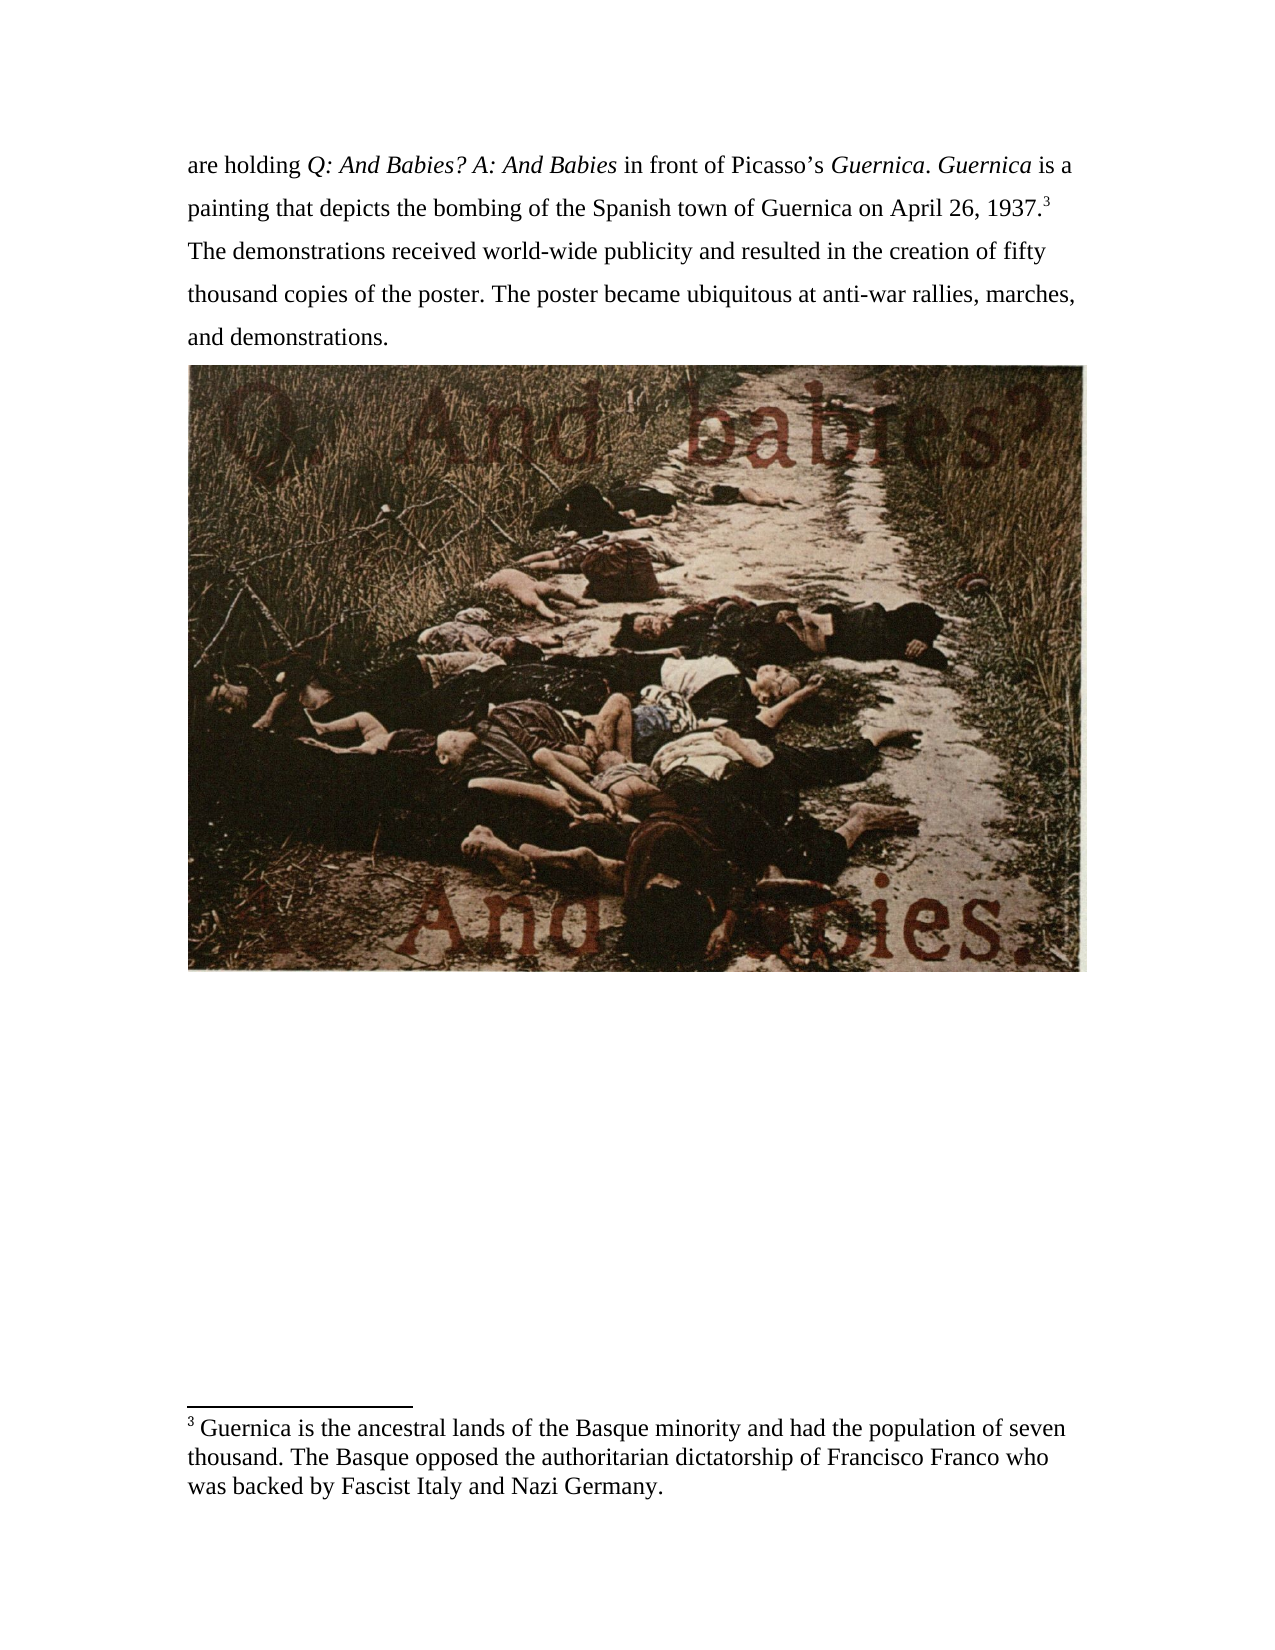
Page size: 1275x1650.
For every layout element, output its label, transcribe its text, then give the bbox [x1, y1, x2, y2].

text are holding Q: And Babies? A: And Babies in front of Picasso’s . is a painting that depicts the bombing of the Spanish town of on April 26, 1937. The demonstrations received world-wide publicity and resulted in the creation of fifty thousand copies of the poster. The poster became ubiquitous at anti-war rallies, marches, and demonstrations. [187, 150, 1087, 351]
picture [188, 365, 1087, 972]
